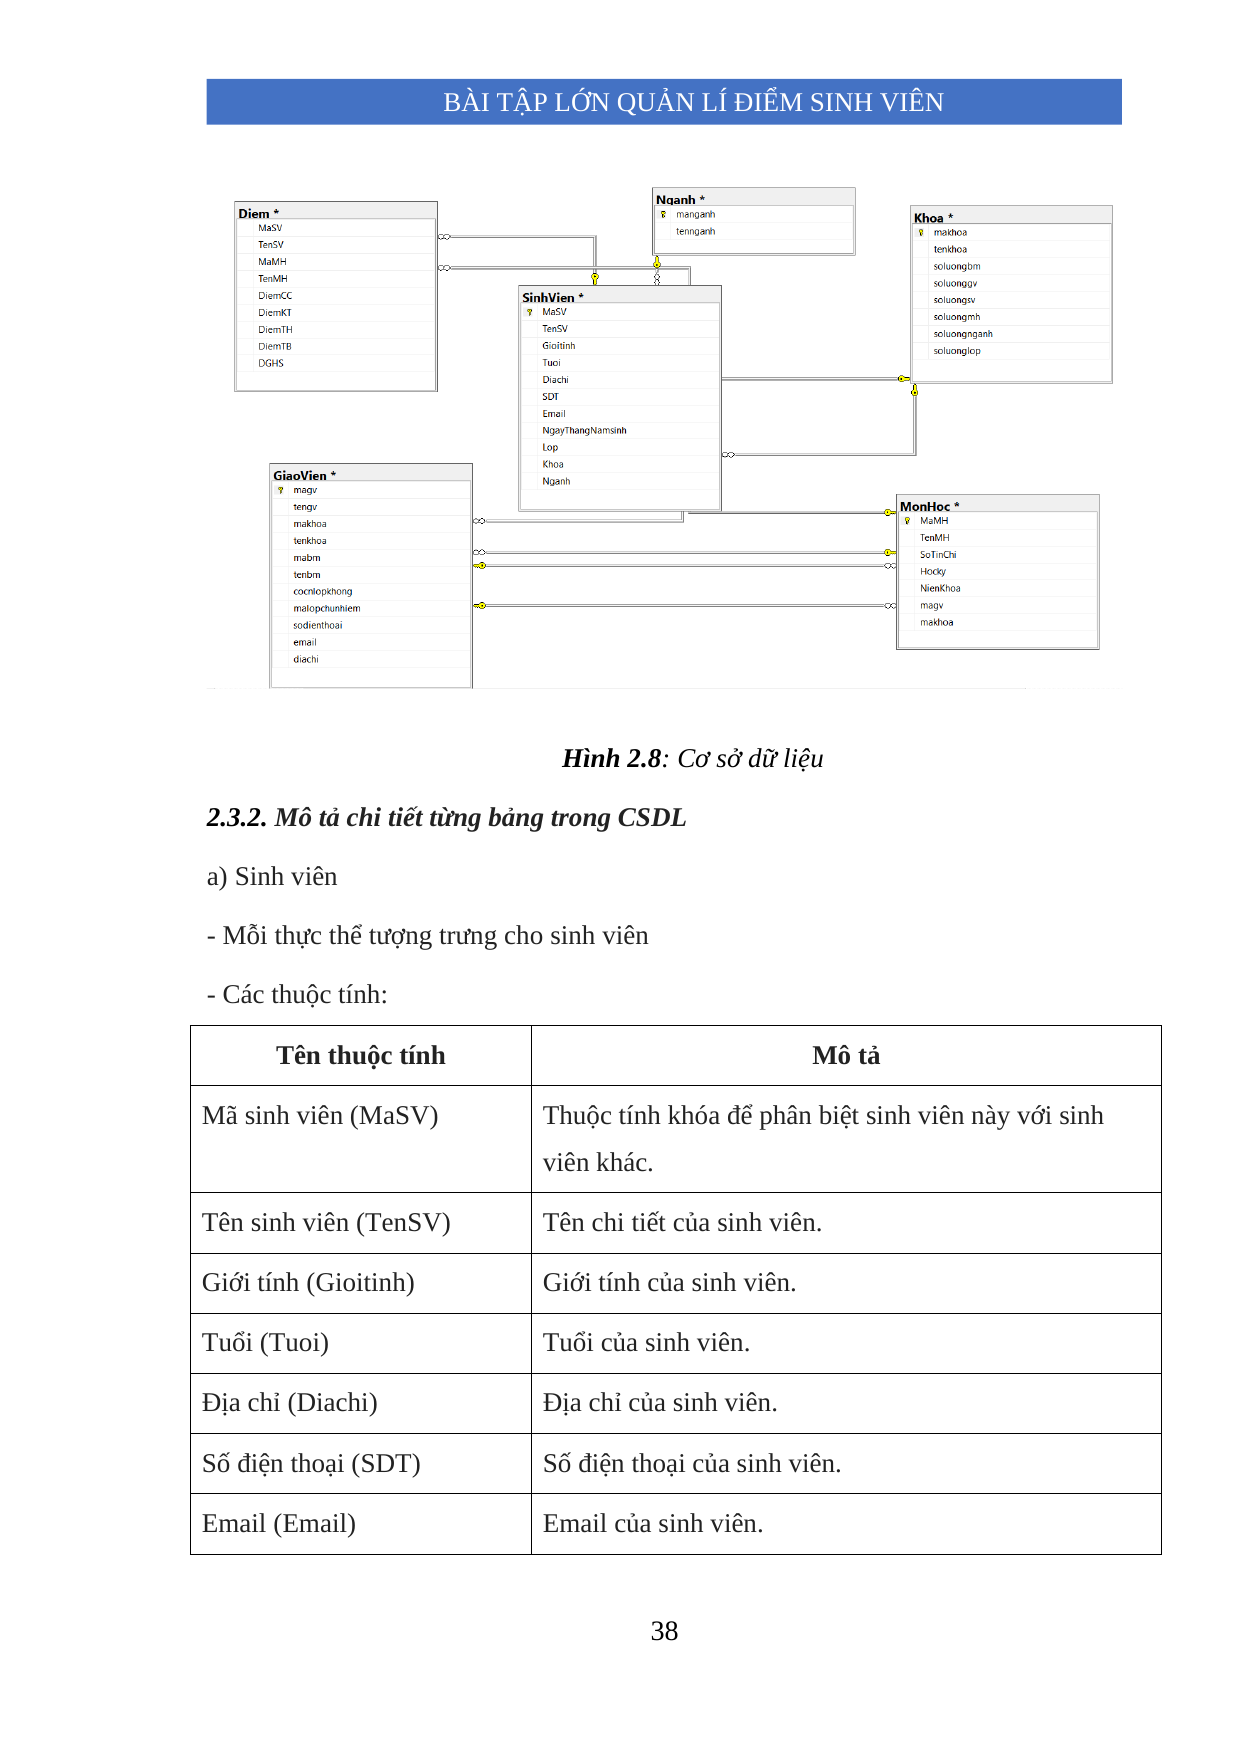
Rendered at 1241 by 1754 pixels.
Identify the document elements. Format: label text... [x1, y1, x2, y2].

table_cell Địa chỉ của sinh viên. [532, 1374, 1161, 1433]
table_cell Tuổi (Tuoi) [191, 1314, 531, 1373]
table_cell Số điện thoại (SDT) [191, 1434, 531, 1493]
table_cell Tuổi của sinh viên. [532, 1314, 1161, 1373]
table_cell Mã sinh viên (MaSV) [191, 1086, 531, 1192]
text - Các thuộc tính: [207, 978, 1122, 1010]
table_cell Email (Email) [191, 1494, 531, 1553]
picture [206, 177, 1123, 689]
table_cell Địa chỉ (Diachi) [191, 1374, 531, 1433]
text 2.3.2. Mô tả chi tiết từng bảng trong CSDL [207, 801, 1122, 832]
table_cell Tên sinh viên (TenSV) [191, 1193, 531, 1252]
table_cell Giới tính của sinh viên. [532, 1254, 1161, 1313]
table_cell Thuộc tính khóa để phân biệt sinh viên này với sinh viên khác. [532, 1086, 1161, 1192]
table_cell Tên chi tiết của sinh viên. [532, 1193, 1161, 1252]
table_cell Email của sinh viên. [532, 1494, 1161, 1553]
table_cell Giới tính (Gioitinh) [191, 1254, 531, 1313]
text - Mỗi thực thể tượng trưng cho sinh viên [207, 919, 1122, 951]
table_header Tên thuộc tính [191, 1026, 531, 1085]
text Hình 2.8: Cơ sở dữ liệu [207, 742, 1122, 773]
text a) Sinh viên [207, 860, 1122, 891]
table_cell Số điện thoại của sinh viên. [532, 1434, 1161, 1493]
table_header Mô tả [532, 1026, 1161, 1085]
